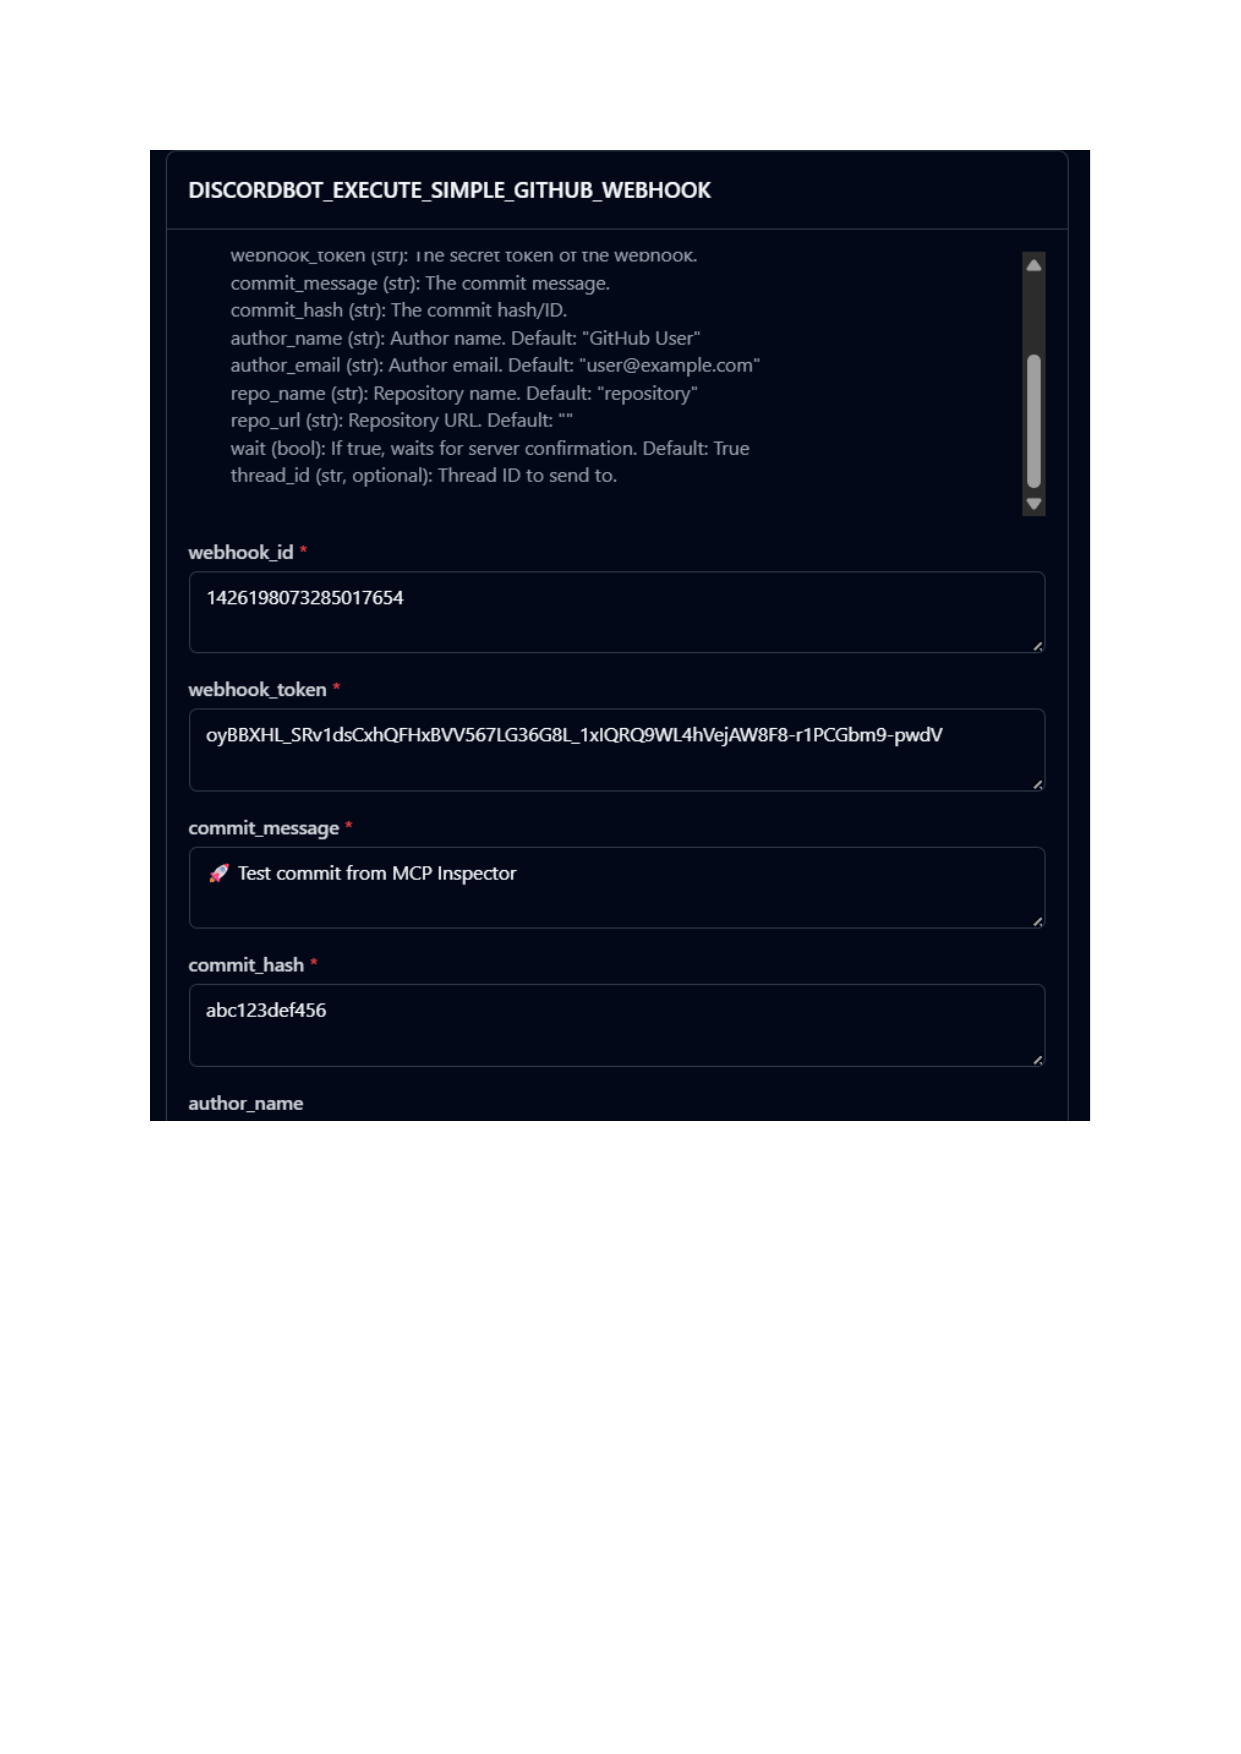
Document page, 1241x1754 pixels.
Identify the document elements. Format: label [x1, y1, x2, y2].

picture [150, 150, 1091, 1121]
